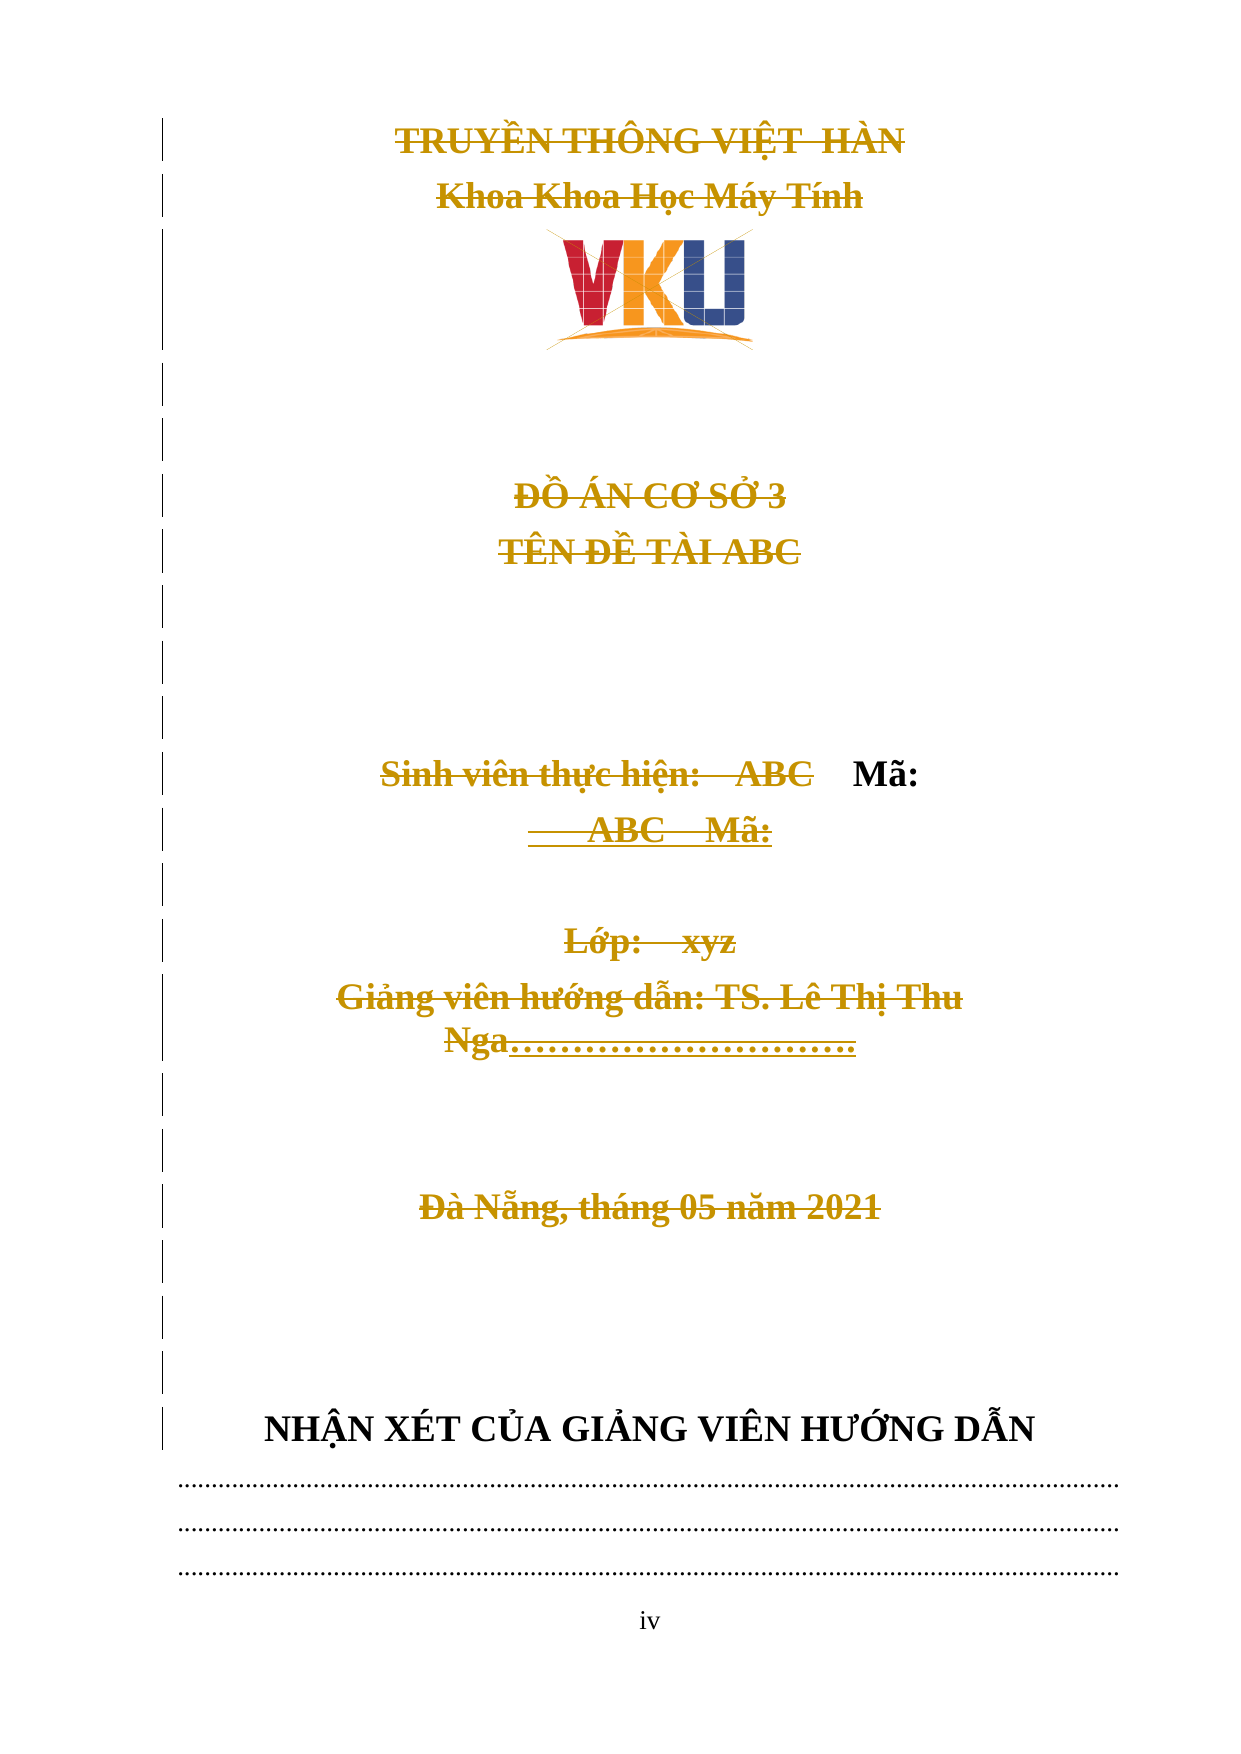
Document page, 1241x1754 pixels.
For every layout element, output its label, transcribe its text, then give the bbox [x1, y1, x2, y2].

picture [548, 229, 751, 289]
picture [546, 230, 648, 349]
picture [549, 291, 750, 350]
subtitle NHẬN XÉT CỦA GIẢNG VIÊN HƯỚNG DẪN [177, 1407, 1122, 1450]
picture [651, 230, 753, 349]
